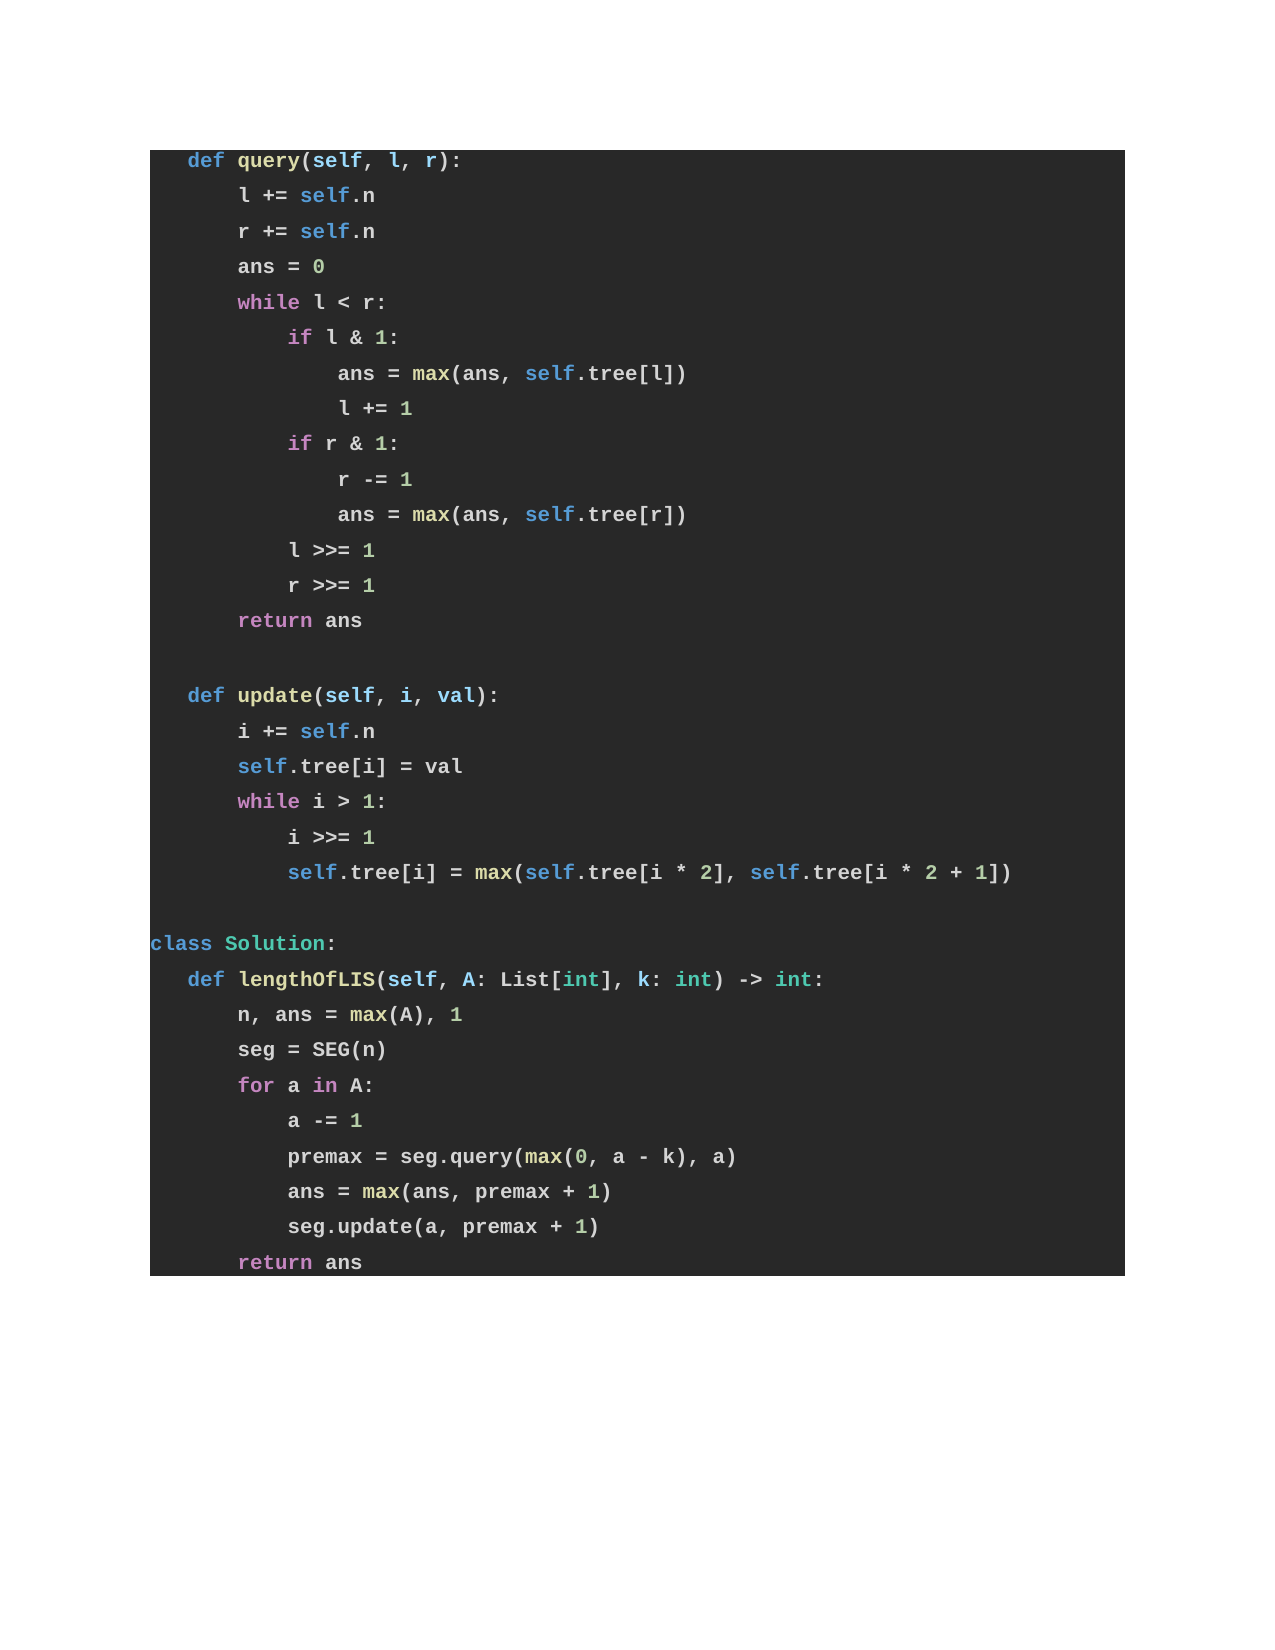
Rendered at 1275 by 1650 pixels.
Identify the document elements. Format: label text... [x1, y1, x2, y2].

text self.tree[i] = val [150, 756, 1125, 780]
text i += self.n [150, 721, 1125, 744]
text ans = max(ans, self.tree[r]) [150, 504, 1125, 528]
text seg.update(a, premax + 1) [150, 1217, 1125, 1240]
text for a in A: [150, 1075, 1125, 1098]
text def lengthOfLIS(self, A: List[int], k: int) -> int: [150, 969, 1125, 992]
text ans = max(ans, premax + 1) [150, 1181, 1125, 1205]
text return ans [150, 610, 1125, 634]
text r >>= 1 [150, 575, 1125, 599]
text if l & 1: [150, 327, 1125, 351]
text while l < r: [150, 292, 1125, 315]
text while i > 1: [150, 792, 1125, 815]
text l += self.n [150, 185, 1125, 209]
text l += 1 [150, 398, 1125, 422]
text if r & 1: [150, 433, 1125, 457]
text def query(self, l, r): [150, 150, 1125, 174]
text l >>= 1 [150, 539, 1125, 563]
text self.tree[i] = max(self.tree[i * 2], self.tree[i * 2 + 1]) [150, 862, 1125, 886]
text r += self.n [150, 221, 1125, 244]
text ans = max(ans, self.tree[l]) [150, 362, 1125, 386]
text def update(self, i, val): [150, 685, 1125, 709]
text class Solution: [150, 933, 1125, 957]
text seg = SEG(n) [150, 1039, 1125, 1063]
text r -= 1 [150, 469, 1125, 492]
text ans = 0 [150, 256, 1125, 280]
text return ans [150, 1252, 1125, 1276]
text n, ans = max(A), 1 [150, 1004, 1125, 1028]
text a -= 1 [150, 1110, 1125, 1134]
text i >>= 1 [150, 827, 1125, 851]
text premax = seg.query(max(0, a - k), a) [150, 1146, 1125, 1169]
